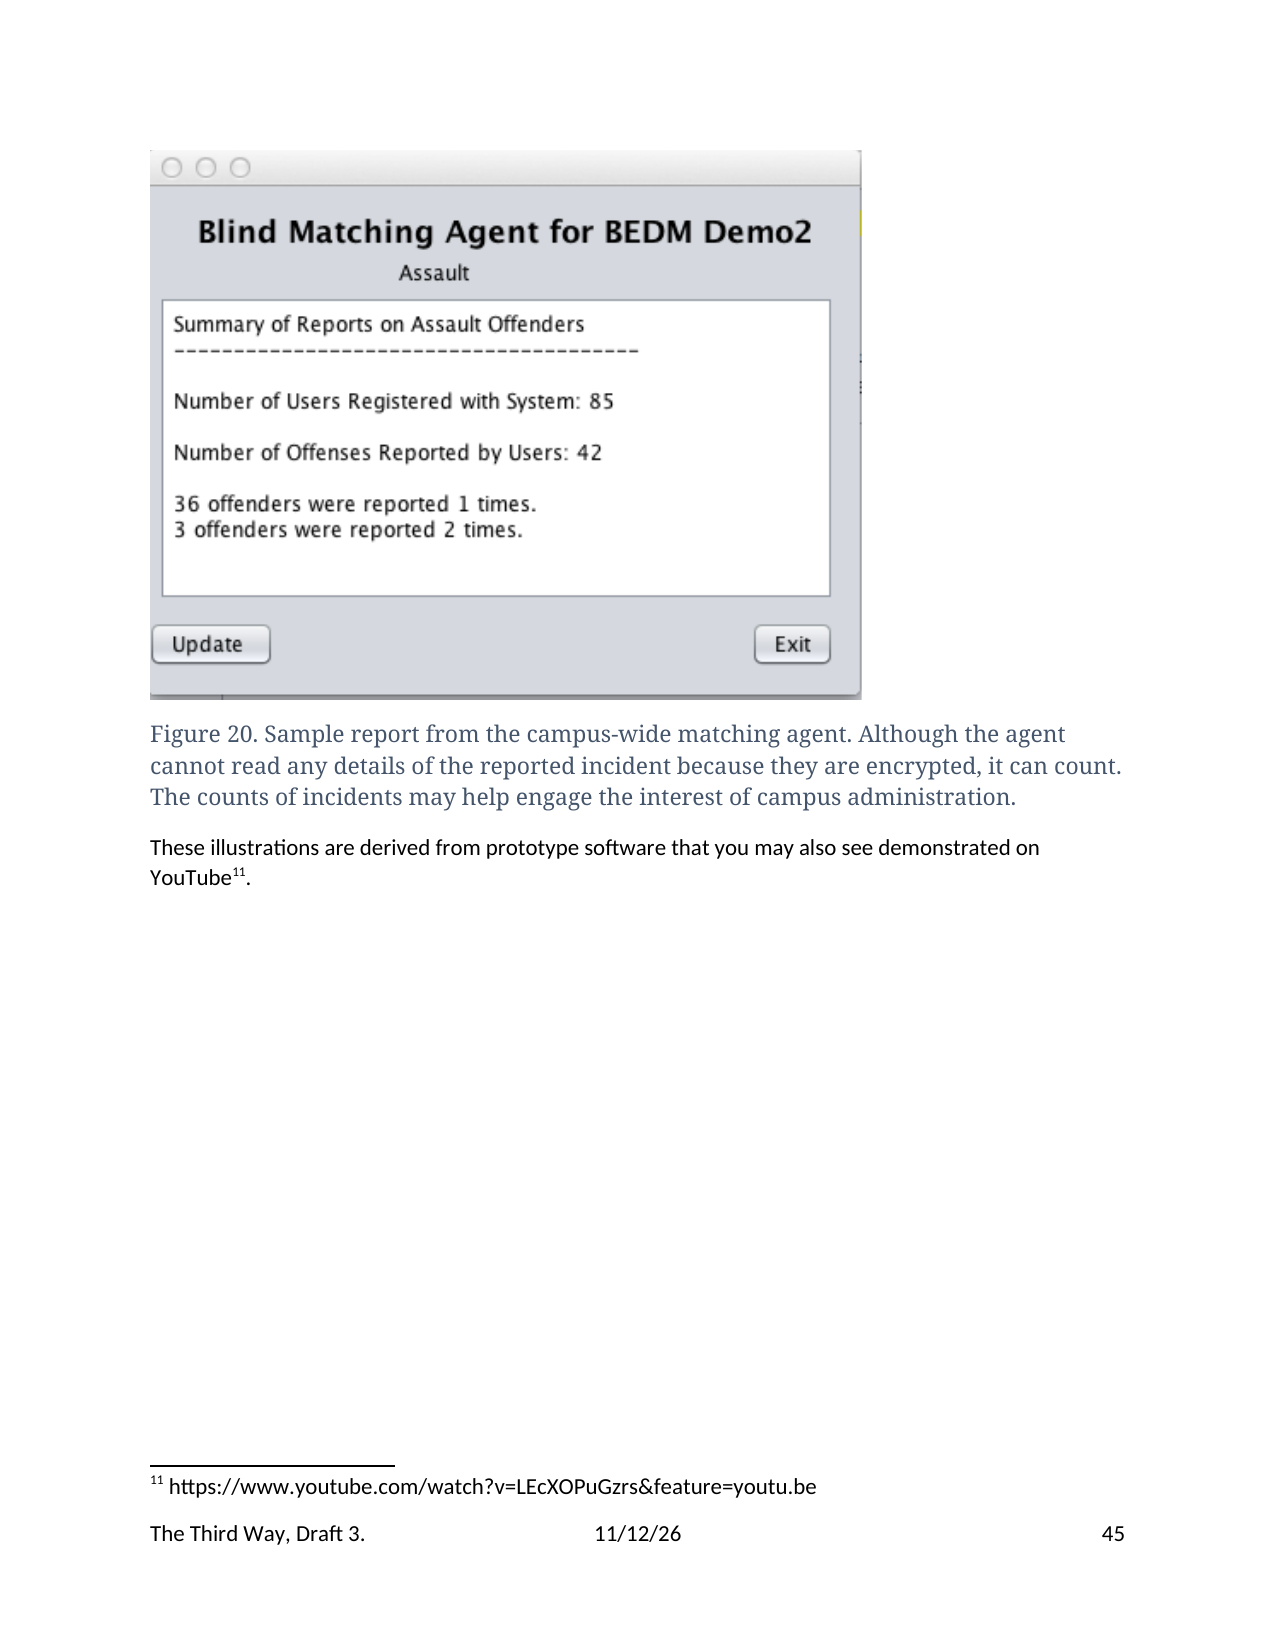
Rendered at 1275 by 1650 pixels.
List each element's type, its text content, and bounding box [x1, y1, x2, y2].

text These illustrations are derived from prototype software that you may also see demonstrated on YouTube. [150, 833, 1125, 891]
picture [150, 150, 862, 700]
